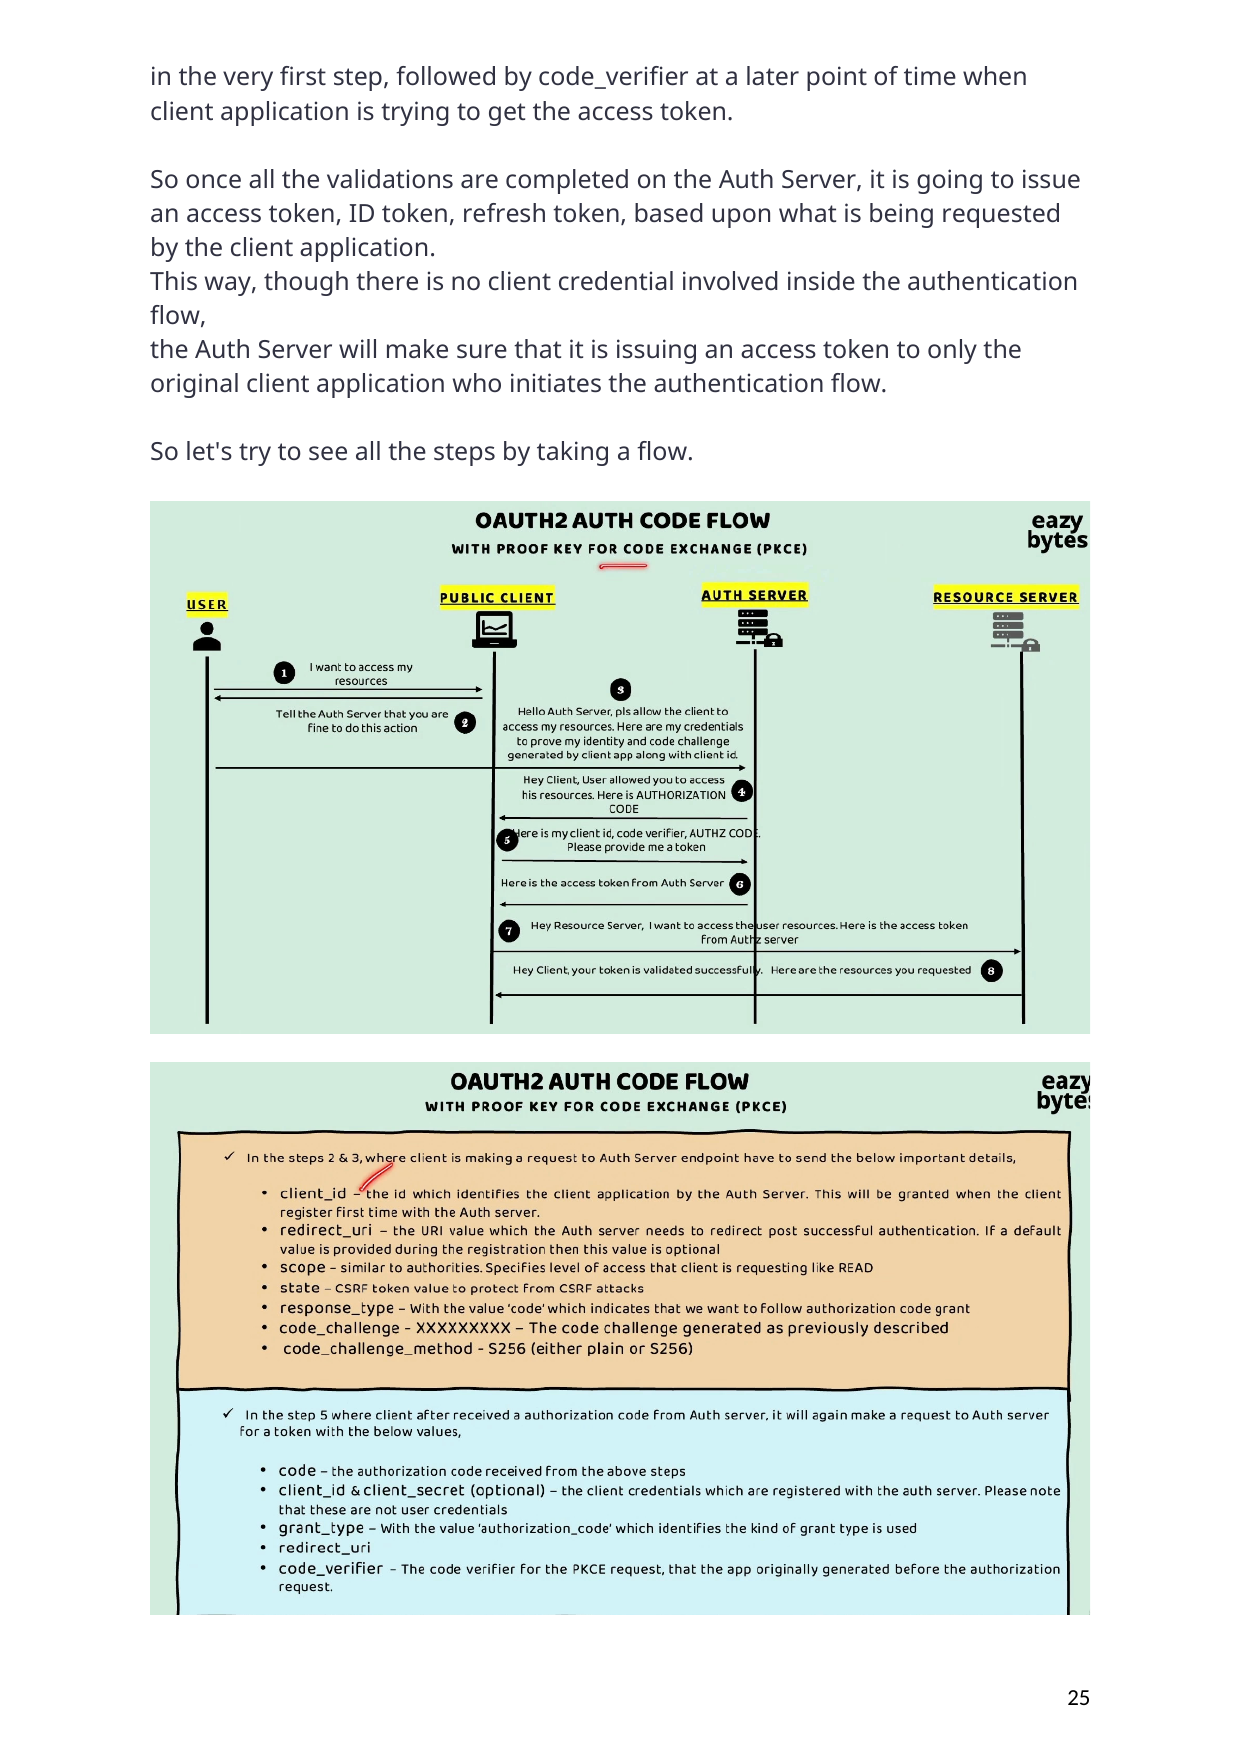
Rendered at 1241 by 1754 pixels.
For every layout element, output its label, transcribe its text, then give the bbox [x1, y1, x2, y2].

text in the very first step, followed by code_verifier at a later point of time when client application is trying to get the access token. [150, 59, 1090, 127]
text So let's try to see all the steps by taking a flow. [150, 434, 1090, 468]
text This way, though there is no client credential involved inside the authentication flow, [150, 263, 1090, 332]
picture [150, 1062, 1091, 1615]
text the Auth Server will make sure that it is issuing an access token to only the original client application who initiates the authentication flow. [150, 332, 1090, 400]
text So once all the validations are completed on the Auth Server, it is going to issue an access token, ID token, refresh token, based upon what is being requested by the client application. [150, 161, 1090, 263]
picture [150, 501, 1091, 1034]
